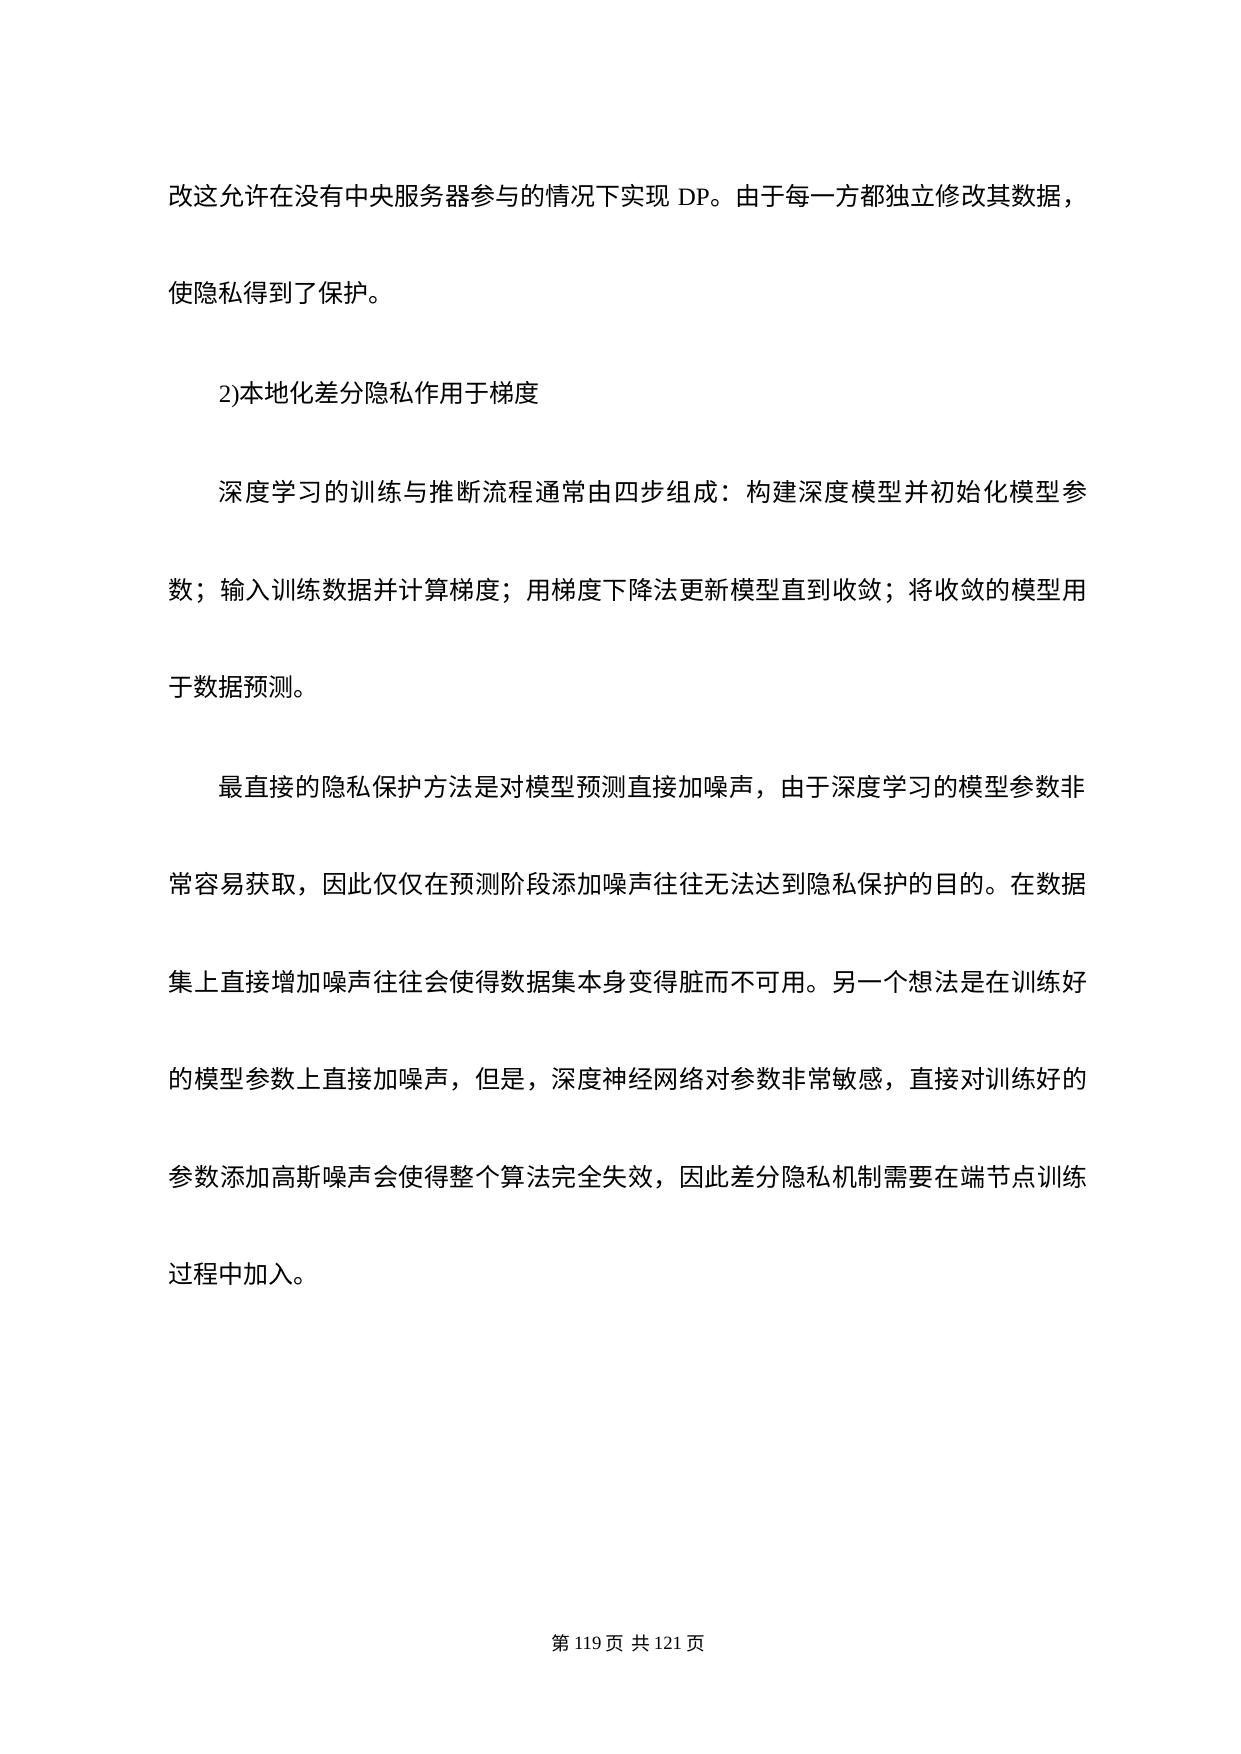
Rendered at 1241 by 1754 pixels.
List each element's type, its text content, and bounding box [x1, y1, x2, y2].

text 2)本地化差分隐私作用于梯度 [169, 359, 1087, 424]
text 深度学习的训练与推断流程通常由四步组成：构建深度模型并初始化模型参数；输入训练数据并计算梯度；用梯度下降法更新模型直到收敛；将收敛的模型用于数据预测。 [169, 458, 1087, 718]
text 最直接的隐私保护方法是对模型预测直接加噪声，由于深度学习的模型参数非常容易获取，因此仅仅在预测阶段添加噪声往往无法达到隐私保护的目的。在数据集上直接增加噪声往往会使得数据集本身变得脏而不可用。另一个想法是在训练好的模型参数上直接加噪声，但是，深度神经网络对参数非常敏感，直接对训练好的参数添加高斯噪声会使得整个算法完全失效，因此差分隐私机制需要在端节点训练过程中加入。 [169, 753, 1087, 1305]
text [169, 162, 1087, 324]
